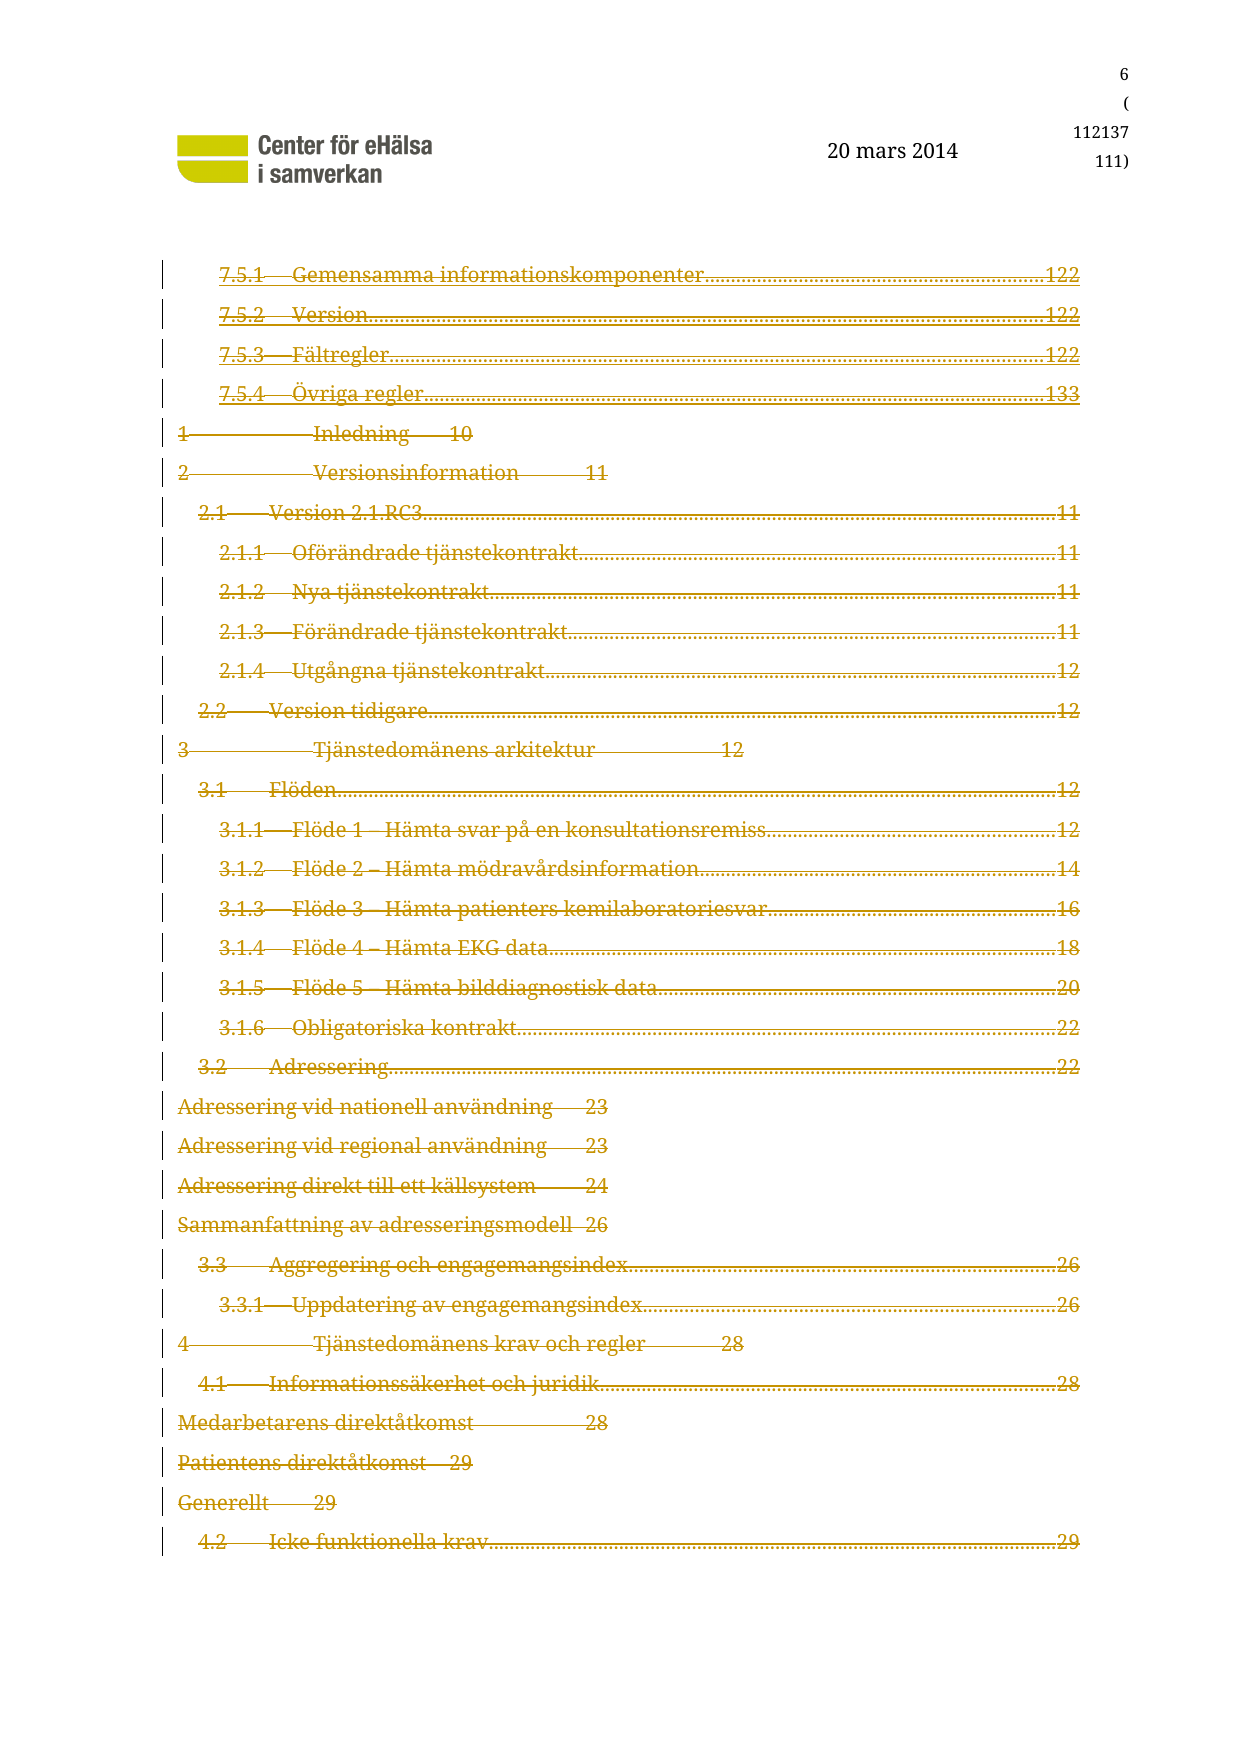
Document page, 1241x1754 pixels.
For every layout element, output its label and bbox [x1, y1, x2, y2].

picture [177, 135, 432, 183]
